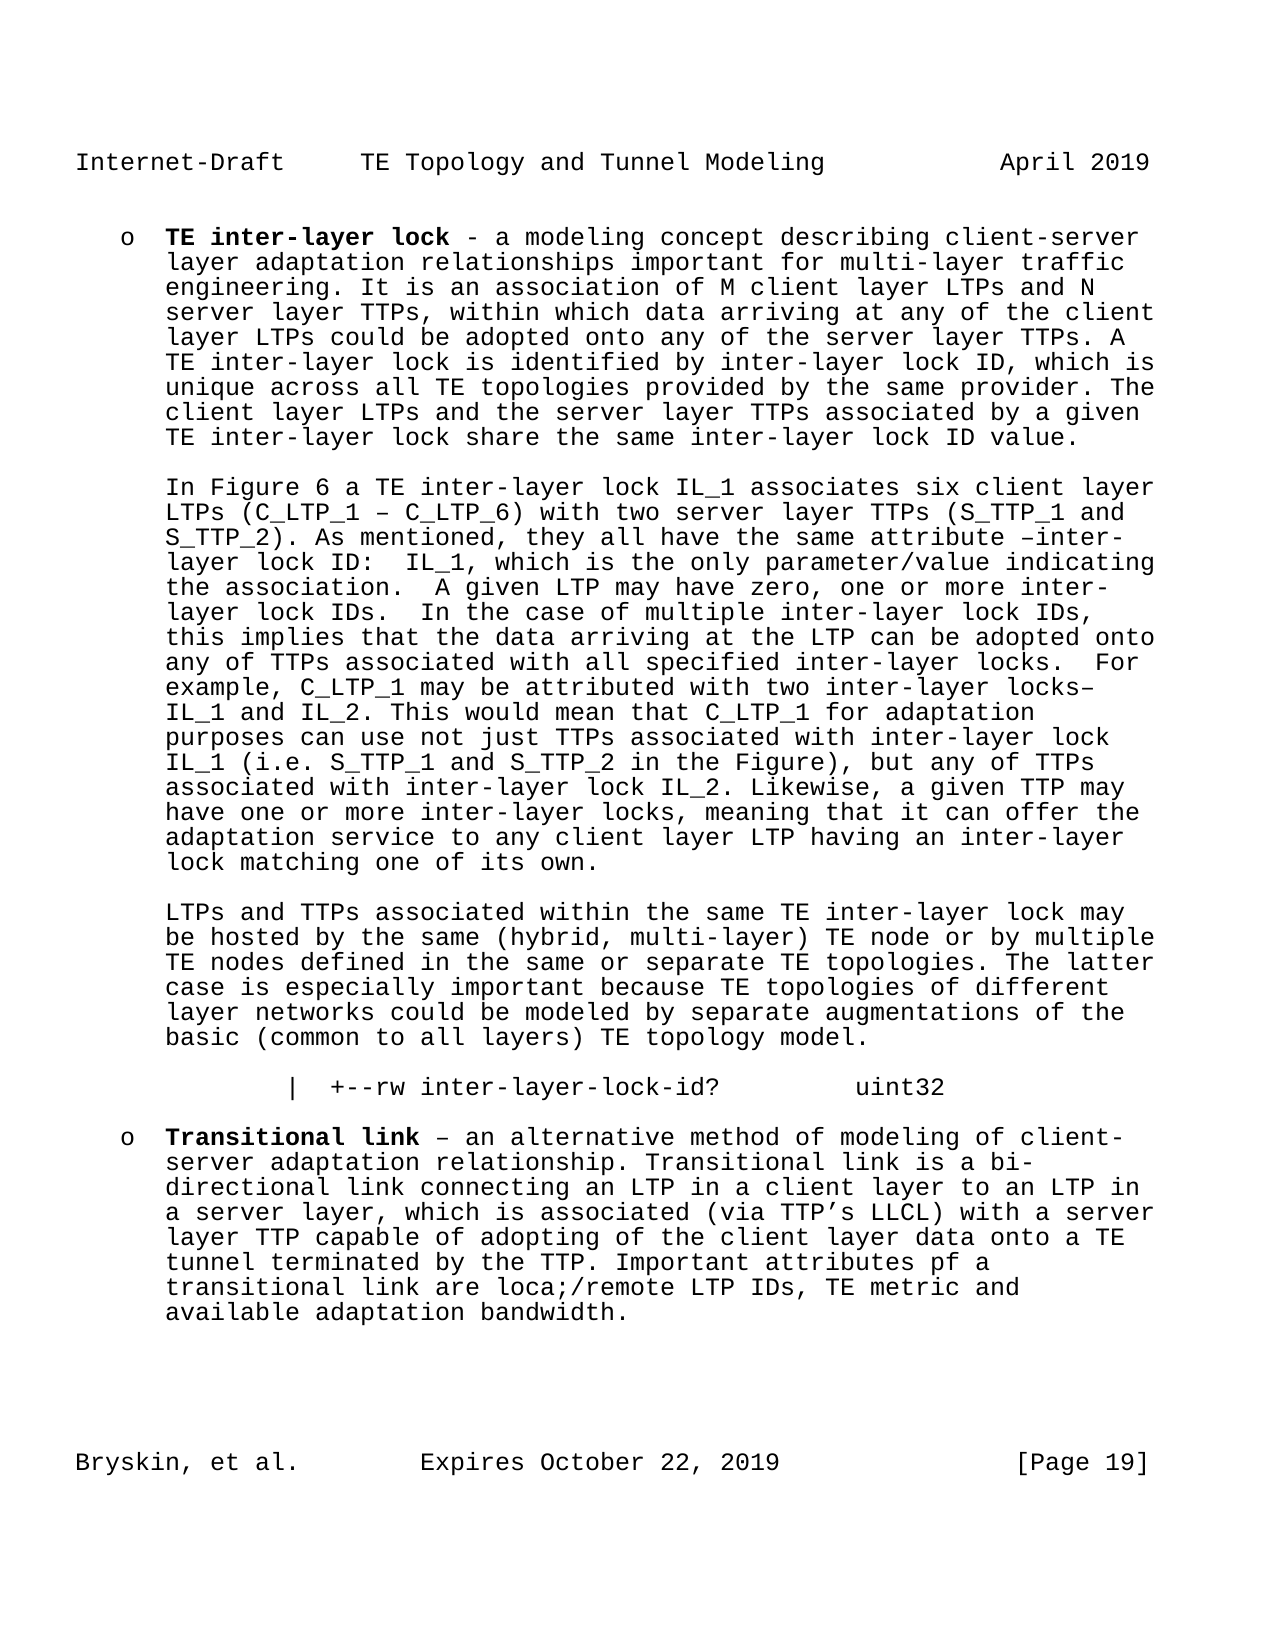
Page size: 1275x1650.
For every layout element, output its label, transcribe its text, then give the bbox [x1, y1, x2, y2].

list LTPs and TTPs associated within the same TE inter-layer lock may be hosted by the same (hybrid, multi-layer) TE node or by multiple TE nodes defined in the same or separate TE topologies. The latter case is especially important because TE topologies of different layer networks could be modeled by separate augmentations of the basic (common to all layers) TE topology model. [165, 900, 1158, 1050]
list In Figure 6 a TE inter-layer lock IL_1 associates six client layer LTPs (C_LTP_1 – C_LTP_6) with two server layer TTPs (S_TTP_1 and S_TTP_2). As mentioned, they all have the same attribute –inter-layer lock ID: IL_1, which is the only parameter/value indicating the association. A given LTP may have zero, one or more inter-layer lock IDs. In the case of multiple inter-layer lock IDs, this implies that the data arriving at the LTP can be adopted onto any of TTPs associated with all specified inter-layer locks. For example, C_LTP_1 may be attributed with two inter-layer locks– IL_1 and IL_2. This would mean that C_LTP_1 for adaptation purposes can use not just TTPs associated with inter-layer lock IL_1 (i.e. S_TTP_1 and S_TTP_2 in the Figure), but any of TTPs associated with inter-layer lock IL_2. Likewise, a given TTP may have one or more inter-layer locks, meaning that it can offer the adaptation service to any client layer LTP having an inter-layer lock matching one of its own. [165, 475, 1158, 875]
list TE inter-layer lock - a modeling concept describing client-server layer adaptation relationships important for multi-layer traffic engineering. It is an association of M client layer LTPs and N server layer TTPs, within which data arriving at any of the client layer LTPs could be adopted onto any of the server layer TTPs. A TE inter-layer lock is identified by inter-layer lock ID, which is unique across all TE topologies provided by the same provider. The client layer LTPs and the server layer TTPs associated by a given TE inter-layer lock share the same inter-layer lock ID value. [120, 225, 1158, 450]
text | +--rw inter-layer-lock-id? uint32 [165, 1075, 1158, 1100]
list Transitional link – an alternative method of modeling of client-server adaptation relationship. Transitional link is a bi-directional link connecting an LTP in a client layer to an LTP in a server layer, which is associated (via TTP’s LLCL) with a server layer TTP capable of adopting of the client layer data onto a TE tunnel terminated by the TTP. Important attributes pf a transitional link are loca;/remote LTP IDs, TE metric and available adaptation bandwidth. [120, 1125, 1158, 1325]
